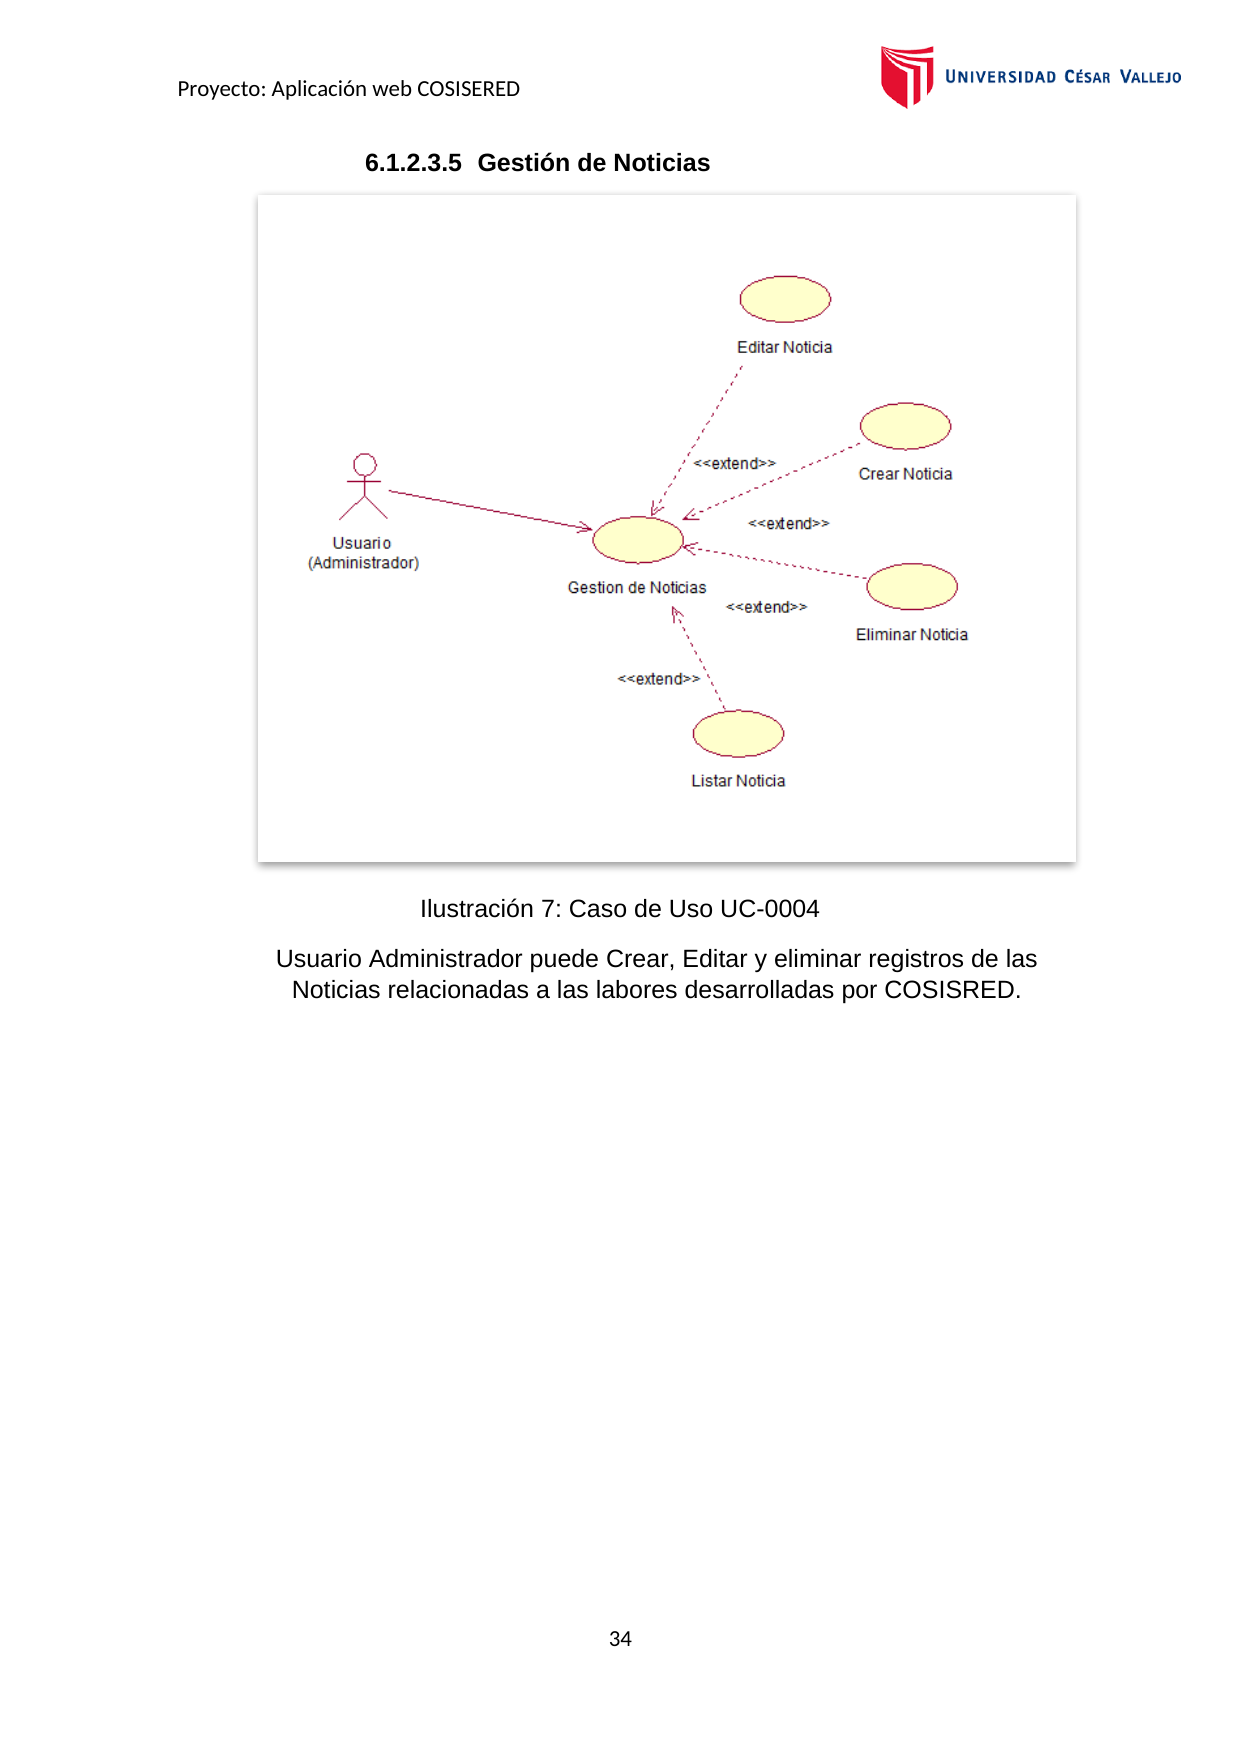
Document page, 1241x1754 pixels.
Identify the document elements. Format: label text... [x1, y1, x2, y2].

text Usuario Administrador puede Crear, Editar y eliminar registros de las Noticias relacionadas a las labores desarrolladas por COSISRED. [251, 944, 1063, 1003]
picture [273, 209, 1062, 848]
subtitle Gestión de Noticias [365, 148, 1063, 176]
picture [872, 33, 1190, 118]
